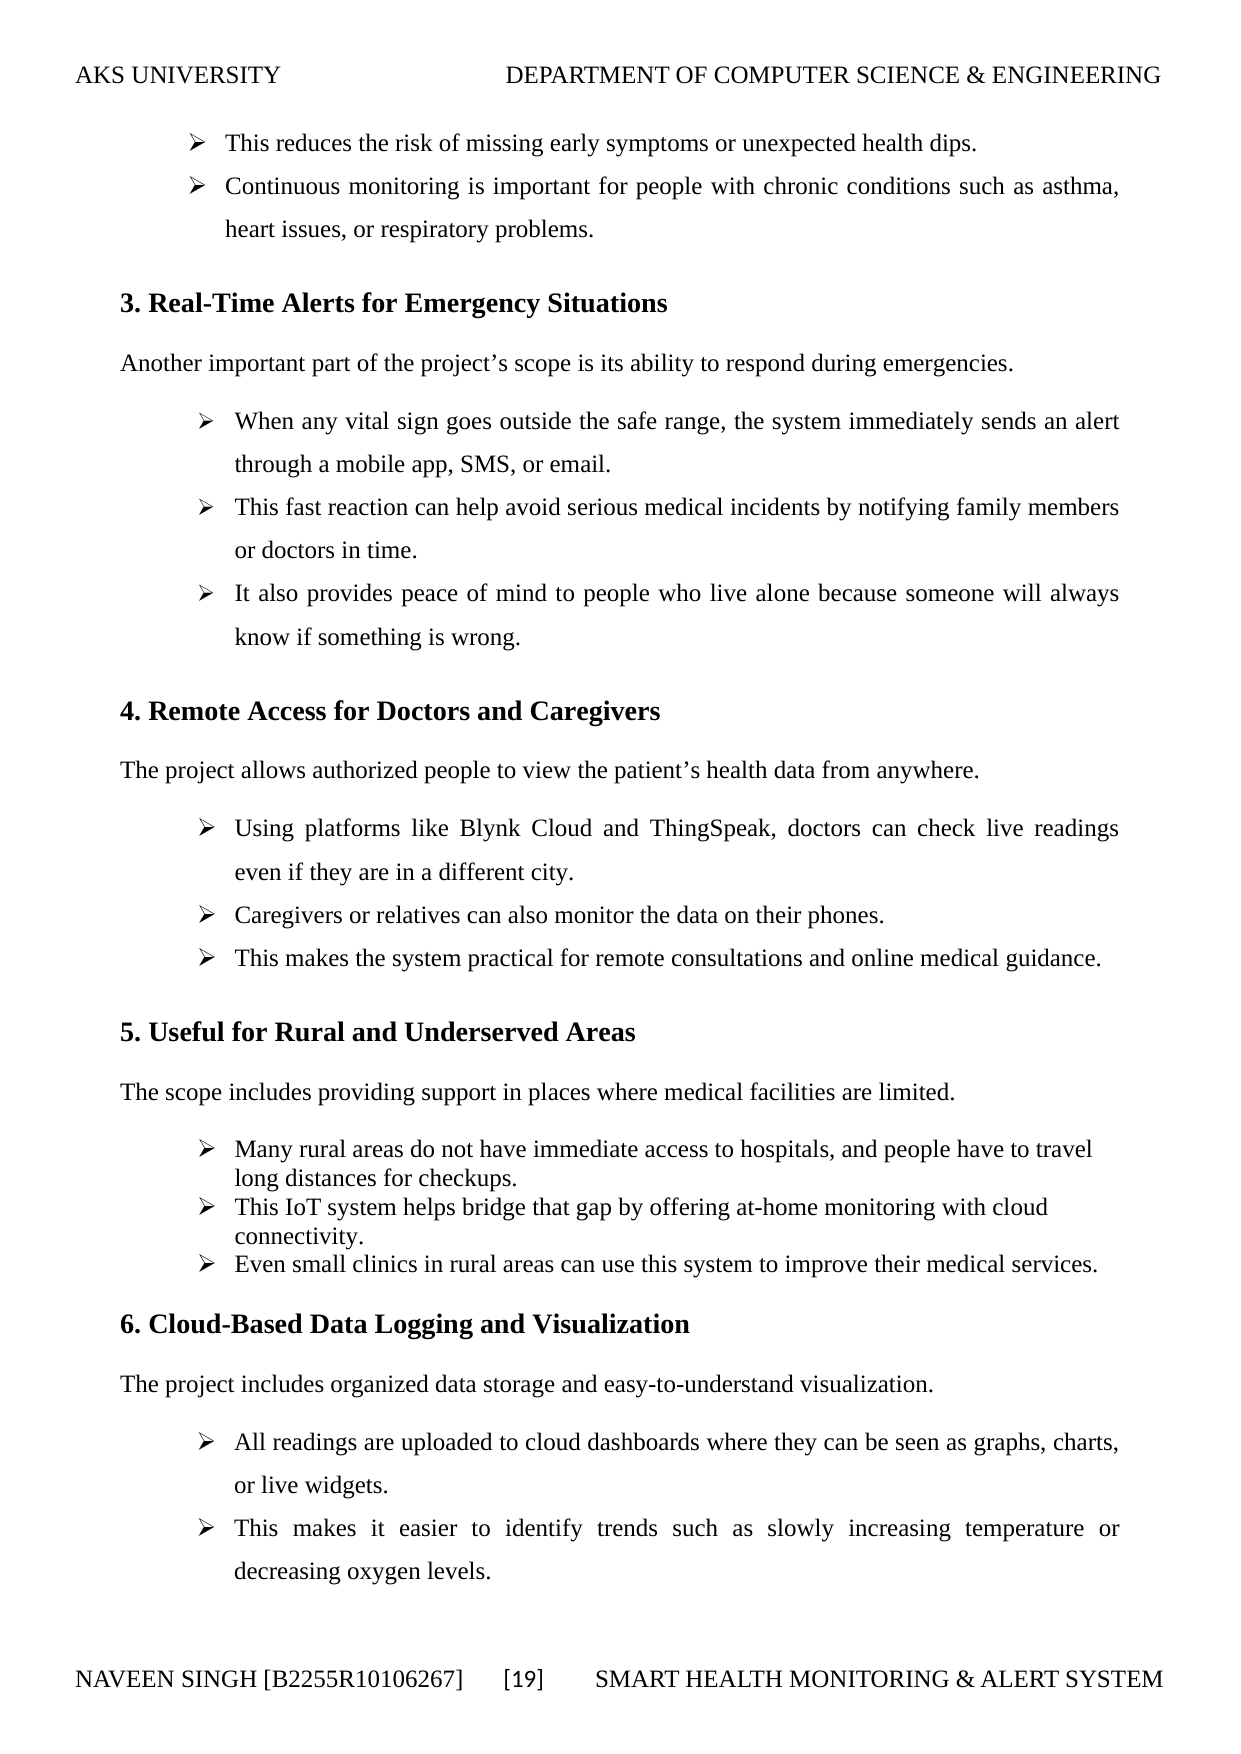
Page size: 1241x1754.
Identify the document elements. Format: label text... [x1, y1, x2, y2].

list This IoT system helps bridge that gap by offering at-home monitoring with cloud connectivity. [197, 1192, 1120, 1249]
list This reduces the risk of missing early symptoms or unexpected health dips. [187, 128, 1120, 157]
text The scope includes providing support in places where medical facilities are limited. [120, 1077, 1120, 1105]
text The project allows authorized people to view the patient’s health data from anywhere. [120, 756, 1120, 784]
list All readings are uploaded to cloud dashboards where they can be seen as graphs, charts, or live widgets. [196, 1427, 1120, 1499]
text 6. Cloud-Based Data Logging and Visualization [120, 1307, 1165, 1340]
list Caregivers or relatives can also monitor the data on their phones. [197, 900, 1120, 928]
list This fast reaction can help avoid serious medical incidents by notifying family members or doctors in time. [197, 492, 1120, 564]
text Another important part of the project’s scope is its ability to respond during emergencies. [120, 348, 1120, 377]
list This makes it easier to identify trends such as slowly increasing temperature or decreasing oxygen levels. [196, 1513, 1120, 1585]
list This makes the system practical for remote consultations and online medical guidance. [197, 943, 1120, 972]
text 5. Useful for Rural and Underserved Areas [120, 1015, 1120, 1047]
text The project includes organized data storage and easy-to-understand visualization. [120, 1369, 1165, 1398]
list It also provides peace of mind to people who live alone because someone will always know if something is wrong. [197, 578, 1120, 650]
list Many rural areas do not have immediate access to hospitals, and people have to travel long distances for checkups. [197, 1134, 1120, 1192]
list Continuous monitoring is important for people with chronic conditions such as asthma, heart issues, or respiratory problems. [187, 171, 1120, 243]
list When any vital sign goes outside the safe range, the system immediately sends an alert through a mobile app, SMS, or email. [197, 406, 1120, 478]
text 3. Real-Time Alerts for Emergency Situations [120, 287, 1120, 319]
list Even small clinics in rural areas can use this system to improve their medical services. [197, 1249, 1120, 1278]
list Using platforms like Blynk Cloud and ThingSpeak, doctors can check live readings even if they are in a different city. [197, 813, 1120, 885]
text 4. Remote Access for Doctors and Caregivers [120, 694, 1120, 726]
